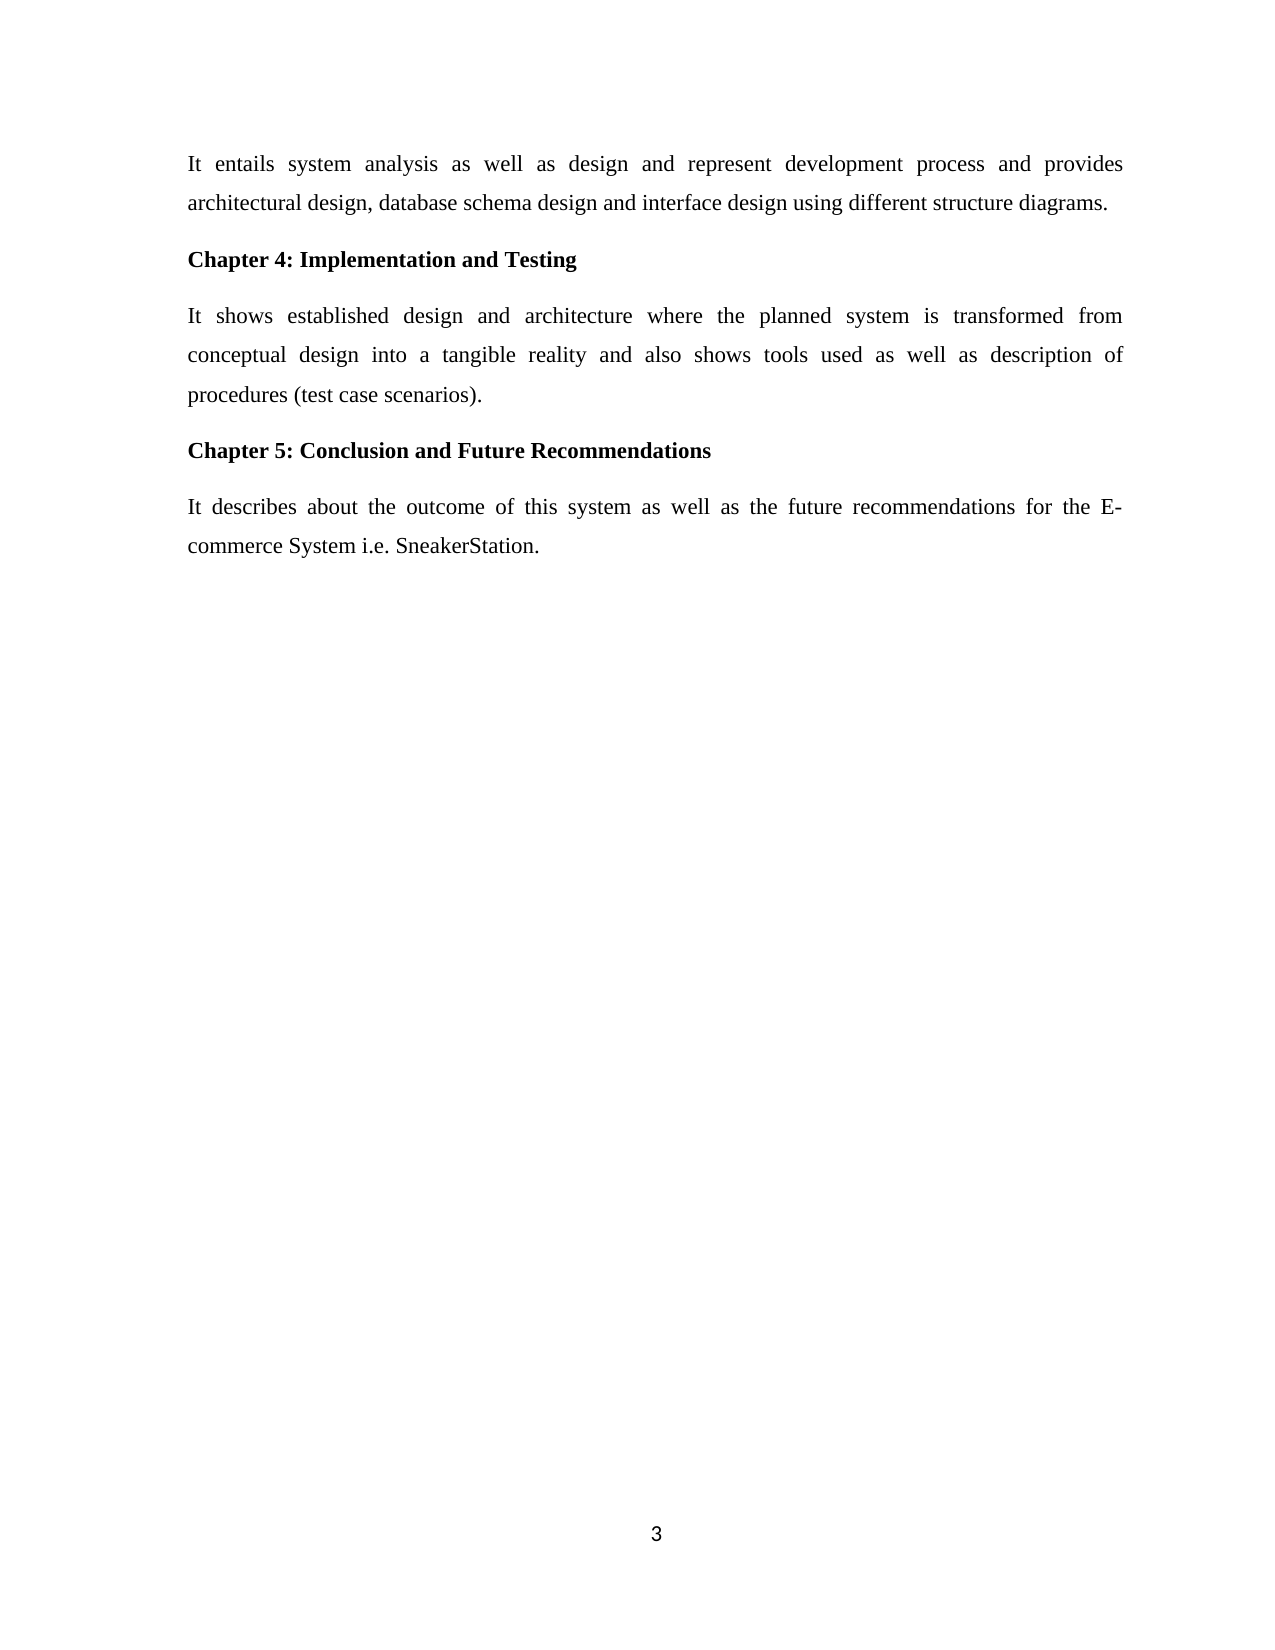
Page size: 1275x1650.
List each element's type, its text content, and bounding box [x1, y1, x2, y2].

text It entails system analysis as well as design and represent development process and provides architectural design, database schema design and interface design using different structure diagrams. [187, 150, 1125, 216]
text It shows established design and architecture where the planned system is transformed from conceptual design into a tangible reality and also shows tools used as well as description of procedures (test case scenarios). [187, 302, 1125, 407]
text Chapter 4: Implementation and Testing [187, 246, 1125, 272]
text Chapter 5: Conclusion and Future Recommendations [187, 437, 1125, 463]
text It describes about the outcome of this system as well as the future recommendations for the E-commerce System i.e. SneakerStation. [187, 493, 1125, 559]
